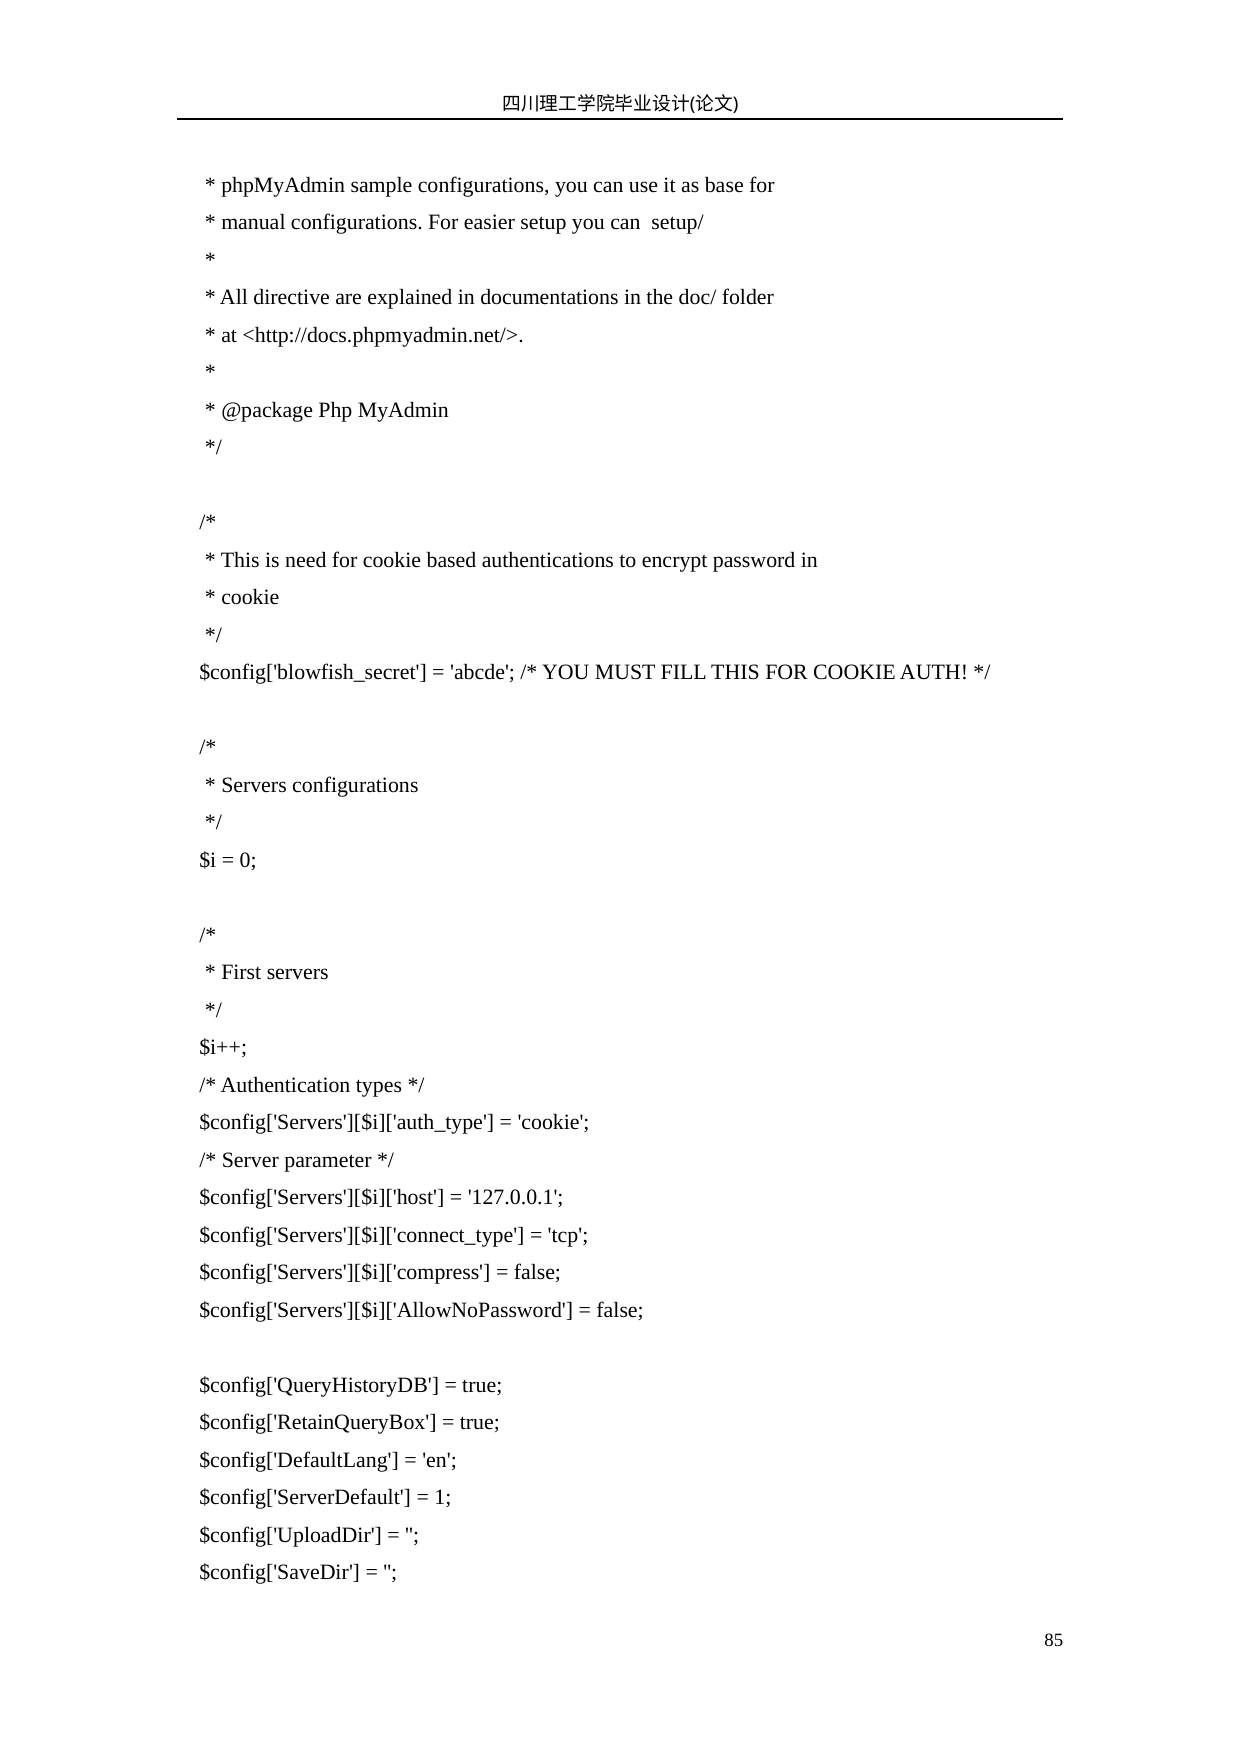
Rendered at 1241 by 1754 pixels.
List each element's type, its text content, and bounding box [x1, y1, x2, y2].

text */ [177, 612, 1063, 649]
text $config['Servers'][$i]['connect_type'] = 'tcp'; [177, 1212, 1063, 1249]
text $config['DefaultLang'] = 'en'; [177, 1437, 1063, 1474]
text * [177, 349, 1063, 387]
text $i++; [177, 1024, 1063, 1062]
text /* Server parameter */ [177, 1137, 1063, 1174]
text * @package Php MyAdmin [177, 387, 1063, 424]
text */ [177, 799, 1063, 837]
text $config['Servers'][$i]['compress'] = false; [177, 1249, 1063, 1287]
text * [177, 237, 1063, 274]
text * This is need for cookie based authentications to encrypt password in [177, 537, 1063, 574]
text $config['UploadDir'] = ''; [177, 1512, 1063, 1549]
text $config['blowfish_secret'] = 'abcde'; /* YOU MUST FILL THIS FOR COOKIE AUTH! */ [177, 649, 1063, 687]
text /* [177, 912, 1063, 949]
text * at <http://docs.phpmyadmin.net/>. [177, 312, 1063, 349]
text $config['ServerDefault'] = 1; [177, 1474, 1063, 1512]
text $config['SaveDir'] = ''; [177, 1549, 1063, 1587]
text $config['Servers'][$i]['auth_type'] = 'cookie'; [177, 1099, 1063, 1137]
text * All directive are explained in documentations in the doc/ folder [177, 274, 1063, 312]
text */ [177, 424, 1063, 462]
text $i = 0; [177, 837, 1063, 874]
text * manual configurations. For easier setup you can setup/ [177, 199, 1063, 237]
text $config['Servers'][$i]['host'] = '127.0.0.1'; [177, 1174, 1063, 1212]
text /* [177, 724, 1063, 762]
text * First servers [177, 949, 1063, 987]
text * cookie [177, 574, 1063, 612]
text * phpMyAdmin sample configurations, you can use it as base for [177, 162, 1063, 199]
text $config['RetainQueryBox'] = true; [177, 1399, 1063, 1437]
text $config['Servers'][$i]['AllowNoPassword'] = false; [177, 1287, 1063, 1324]
text /* [177, 499, 1063, 537]
text $config['QueryHistoryDB'] = true; [177, 1362, 1063, 1399]
text /* Authentication types */ [177, 1062, 1063, 1099]
text */ [177, 987, 1063, 1024]
text * Servers configurations [177, 762, 1063, 799]
